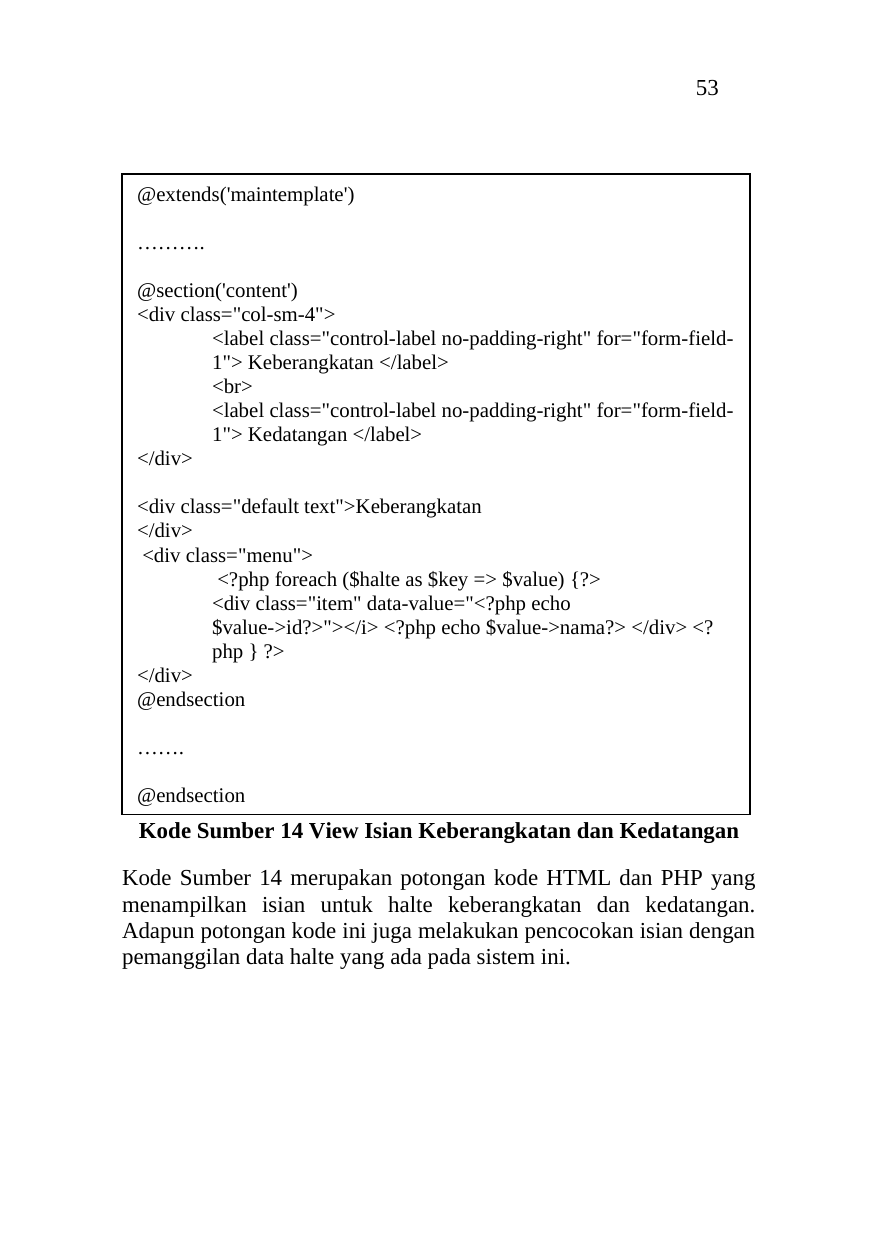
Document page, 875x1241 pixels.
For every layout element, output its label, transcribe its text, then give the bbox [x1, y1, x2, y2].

text Kode Sumber 14 View Isian Keberangkatan dan Kedatangan [122, 817, 756, 843]
text Kode Sumber 14 merupakan potongan kode HTML dan PHP yang menampilkan isian untuk halte keberangkatan dan kedatangan. Adapun potongan kode ini juga melakukan pencocokan isian dengan pemanggilan data halte yang ada pada sistem ini. [122, 864, 756, 970]
